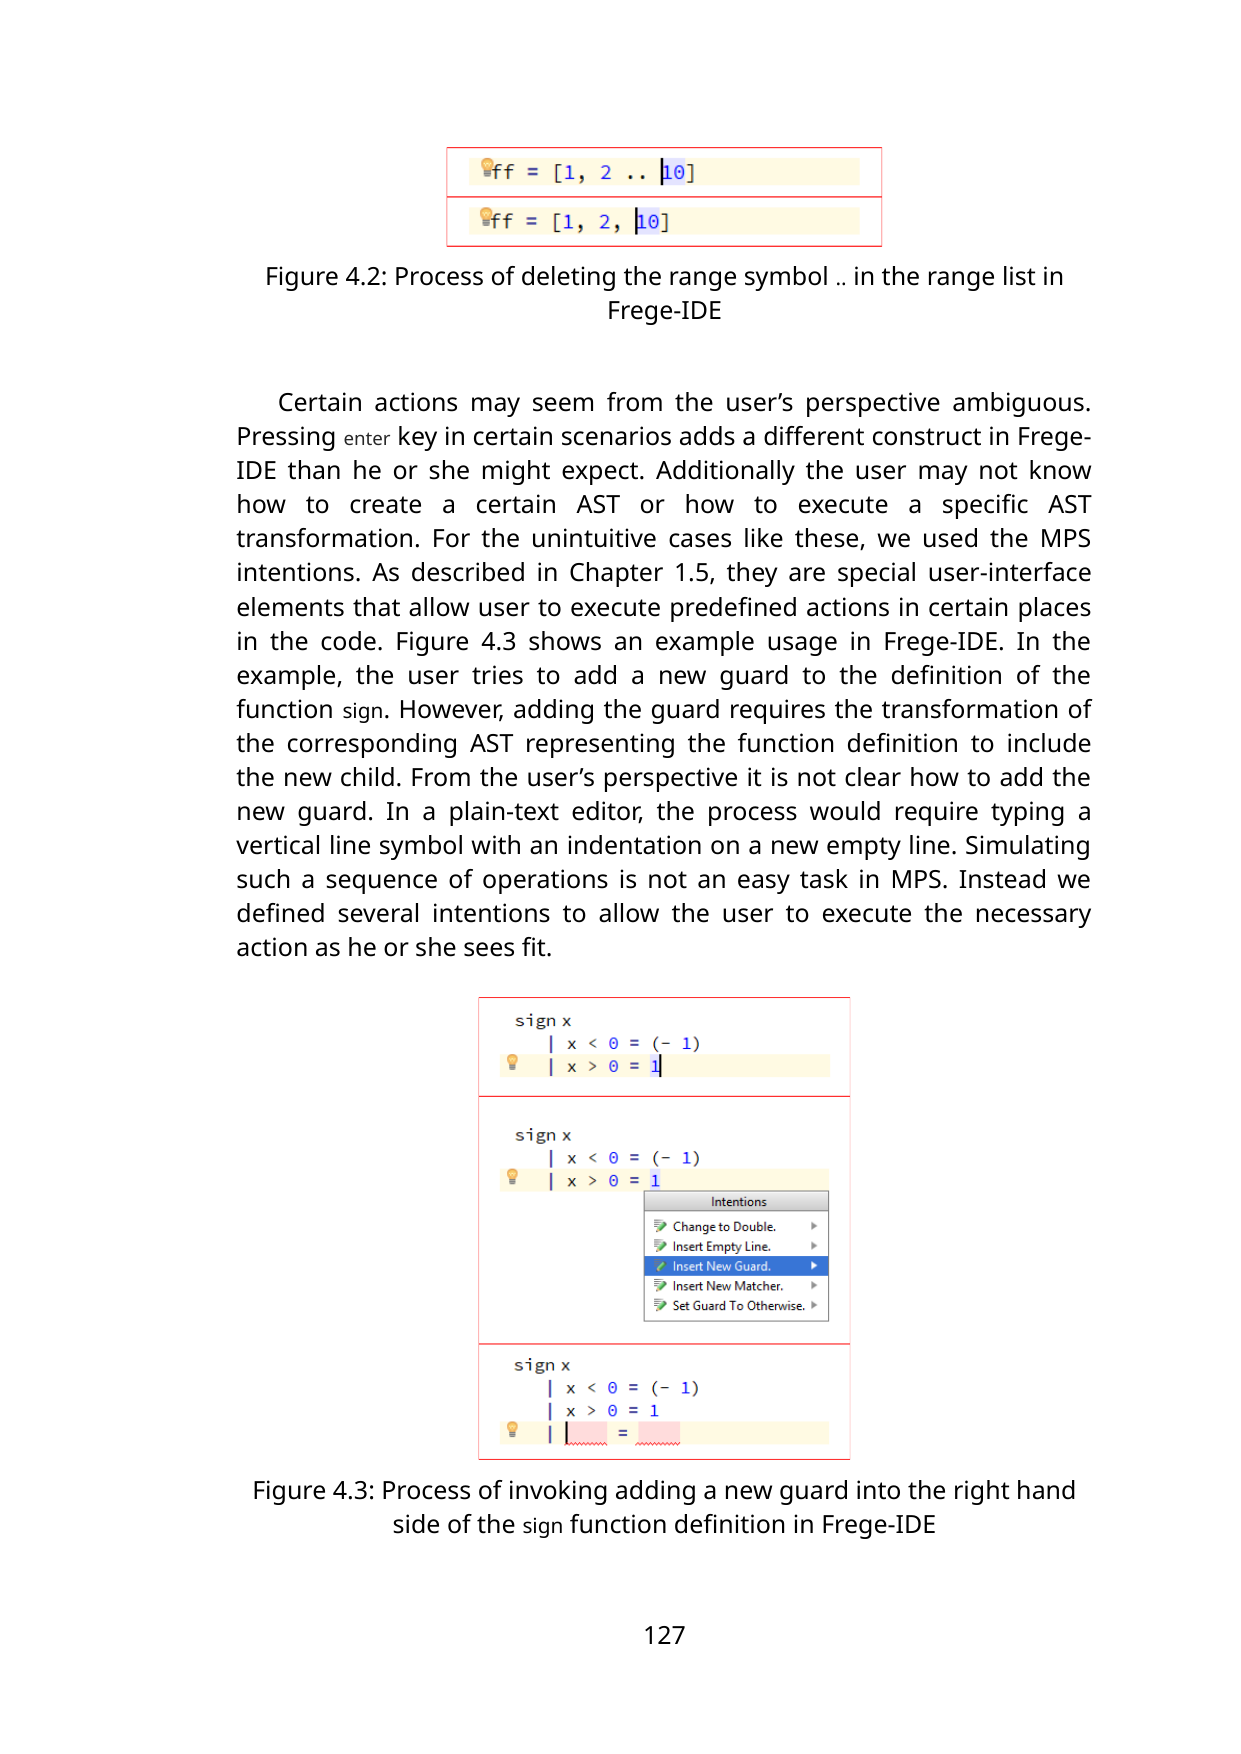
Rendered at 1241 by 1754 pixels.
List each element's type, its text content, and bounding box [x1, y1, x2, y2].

picture [446, 147, 883, 247]
text Certain actions may seem from the user’s perspective ambiguous. Pressing enter key in certain scenarios adds a different construct in Frege-IDE than he or she might expect. Additionally the user may not know how to create a certain AST or how to execute a specific AST transformation. For the unintuitive cases like these, we used the MPS intentions. As described in Chapter 1.5, they are special user-interface elements that allow user to execute predefined actions in certain places in the code. Figure 4.3 shows an example usage in Frege-IDE. In the example, the user tries to add a new guard to the definition of the function sign. However, adding the guard requires the transformation of the corresponding AST representing the function definition to include the new child. From the user’s perspective it is not clear how to add the new guard. In a plain-text editor, the process would require typing a vertical line symbol with an indentation on a new empty line. Simulating such a sequence of operations is not an easy task in MPS. Instead we defined several intentions to allow the user to execute the necessary action as he or she sees fit. [236, 385, 1092, 964]
text Figure 4.2: Process of deleting the range symbol .. in the range list in Frege-IDE [236, 259, 1092, 327]
picture [478, 997, 851, 1460]
text Figure 4.3: Process of invoking adding a new guard into the right hand side of the sign function definition in Frege-IDE [236, 1472, 1092, 1541]
